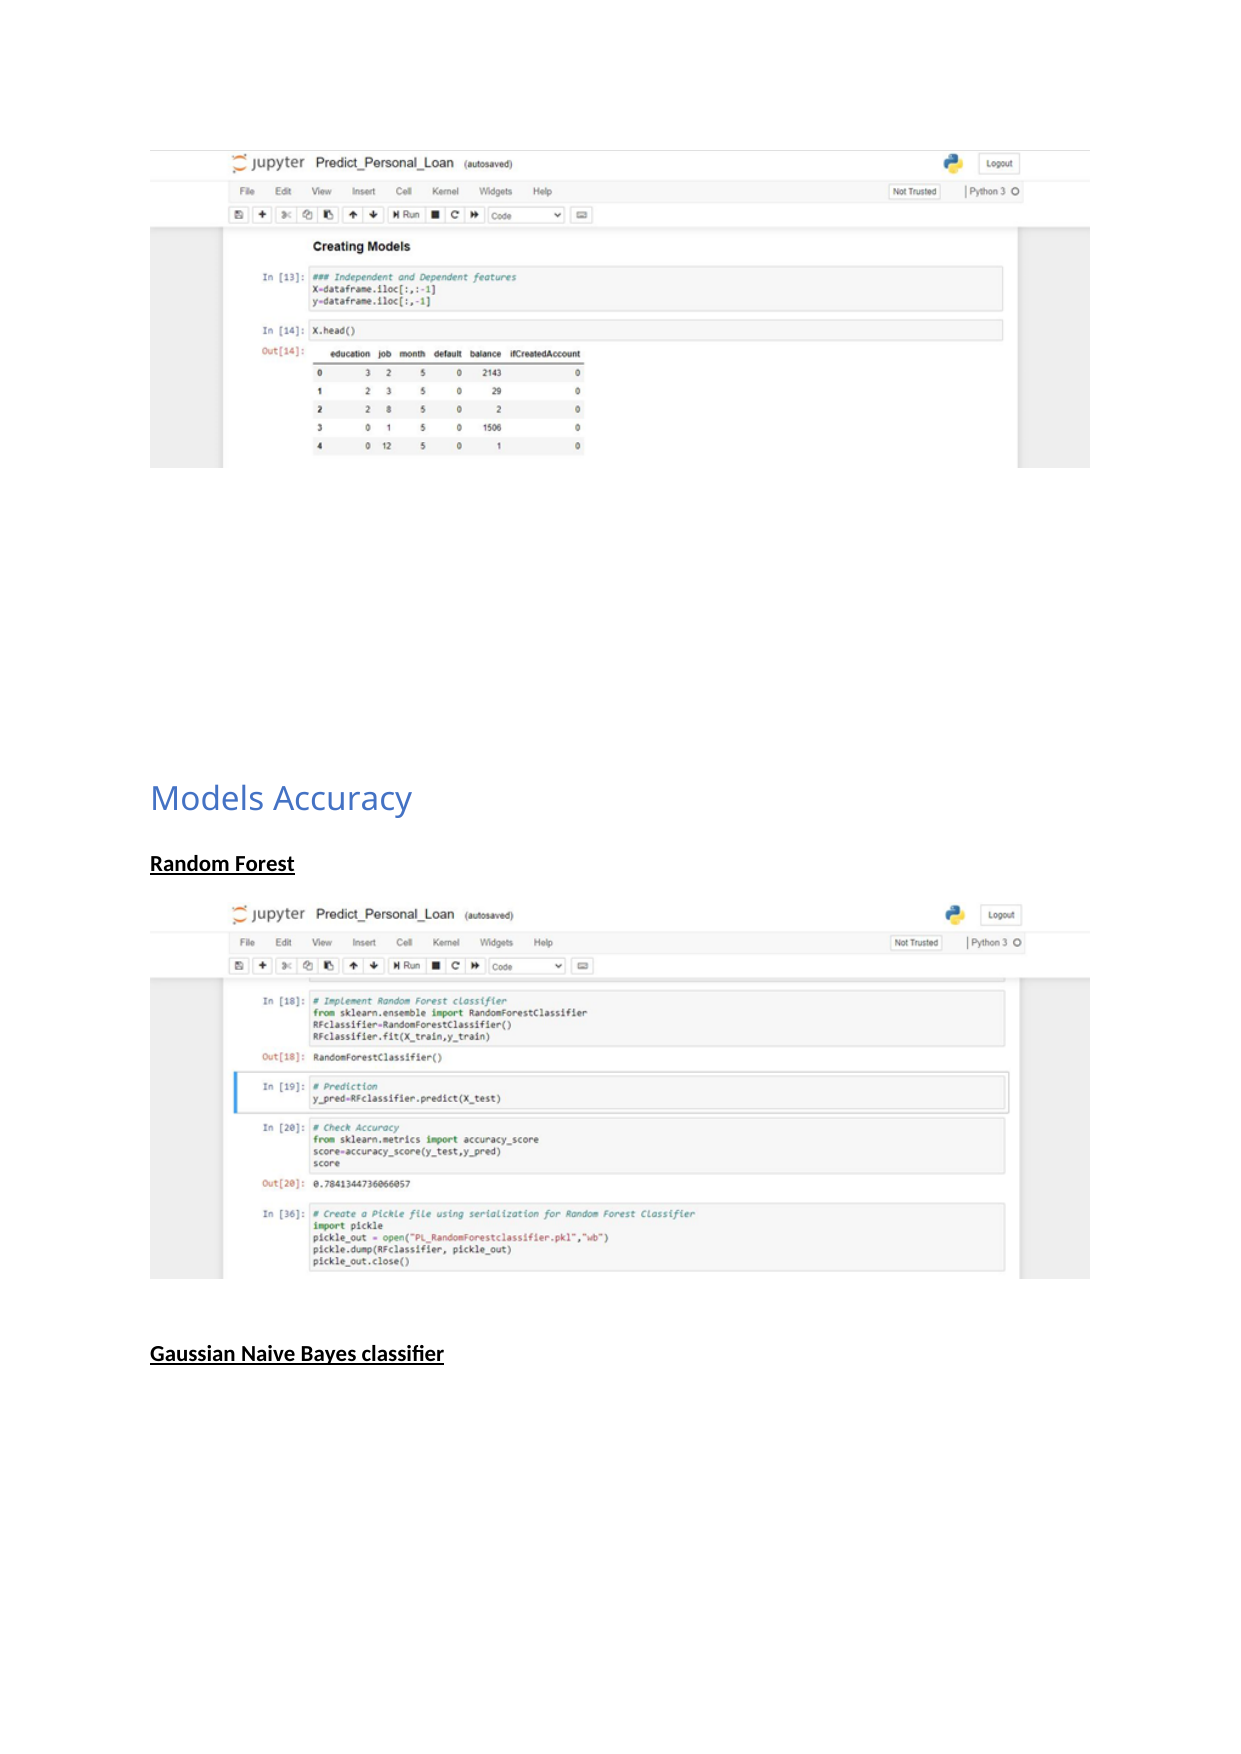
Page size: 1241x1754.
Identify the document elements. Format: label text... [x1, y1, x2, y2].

text Random Forest [150, 849, 1090, 877]
subtitle Models Accuracy [150, 775, 1090, 820]
text Gaussian Naive Bayes classifier [150, 1339, 1090, 1367]
picture [150, 150, 1090, 468]
picture [150, 902, 1090, 1279]
